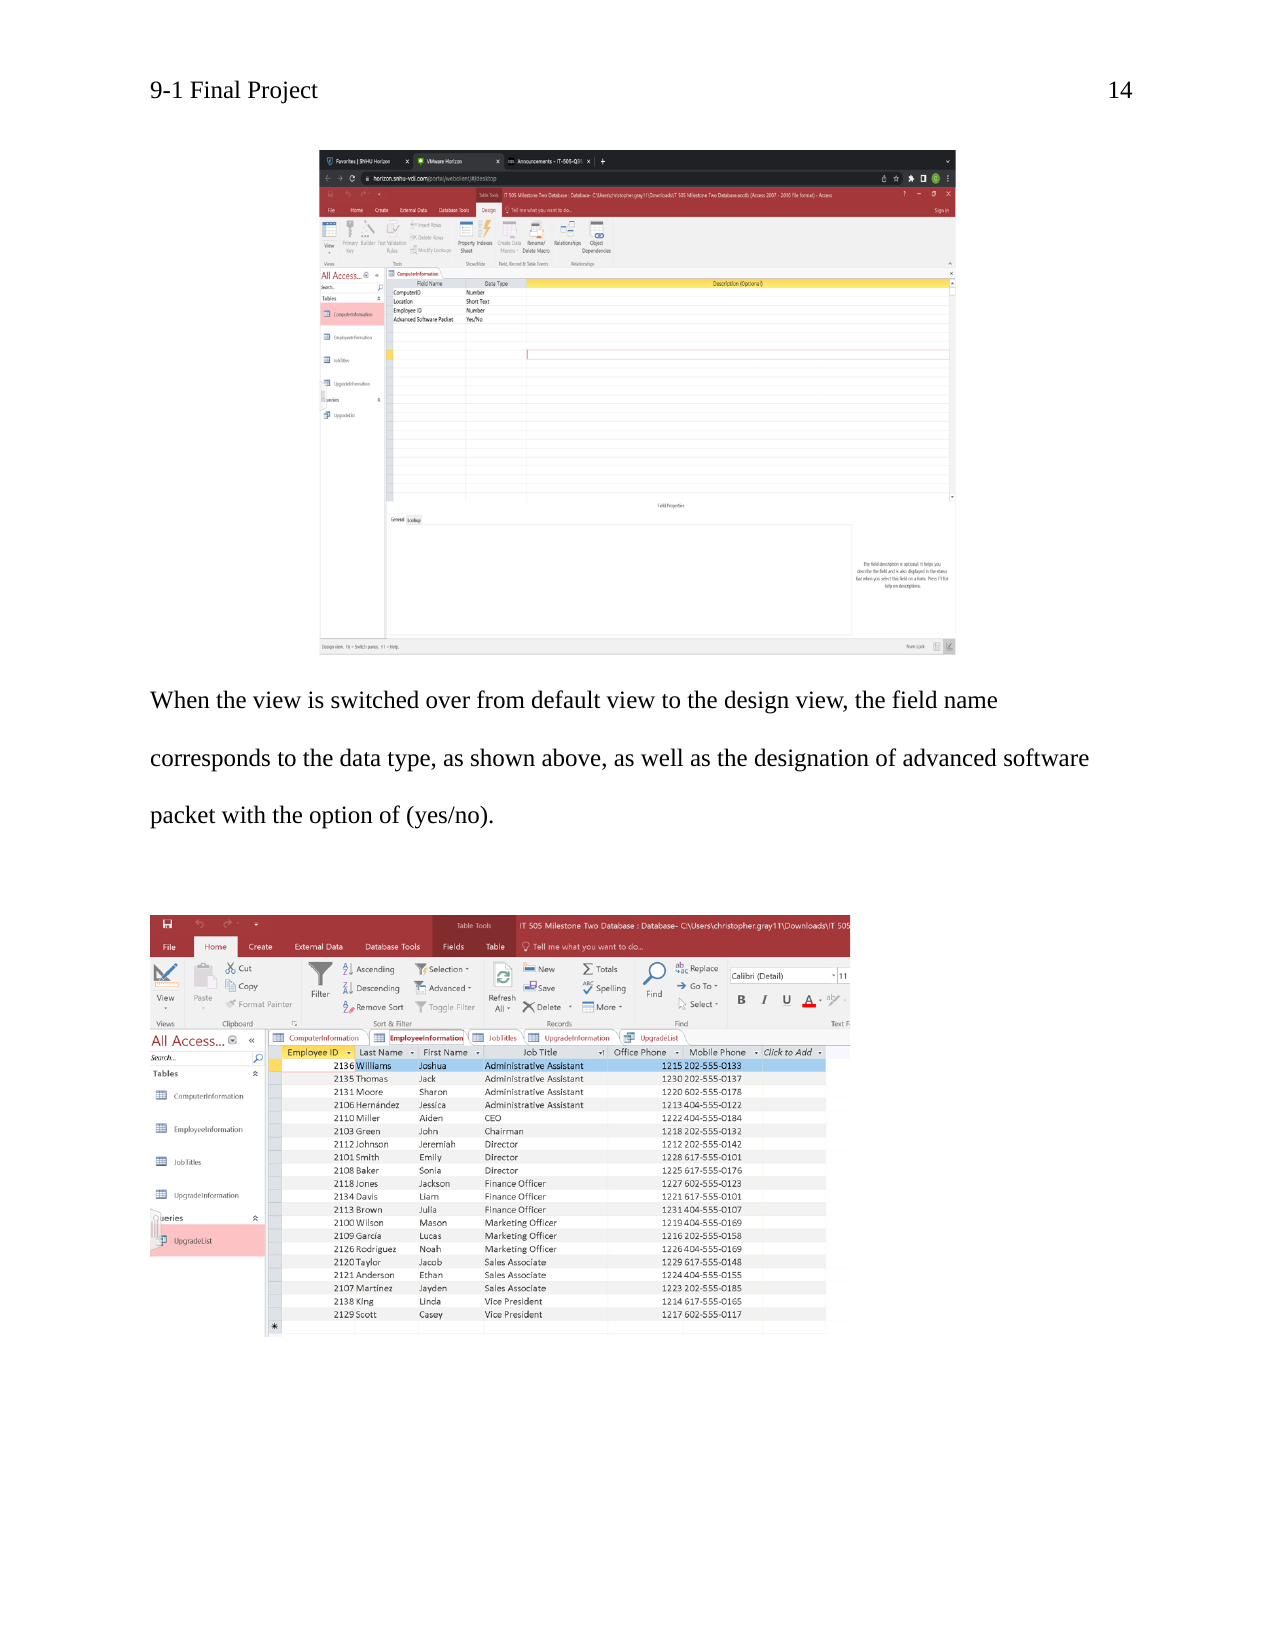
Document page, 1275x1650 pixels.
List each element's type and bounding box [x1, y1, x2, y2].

picture [319, 150, 956, 655]
picture [150, 915, 851, 1337]
